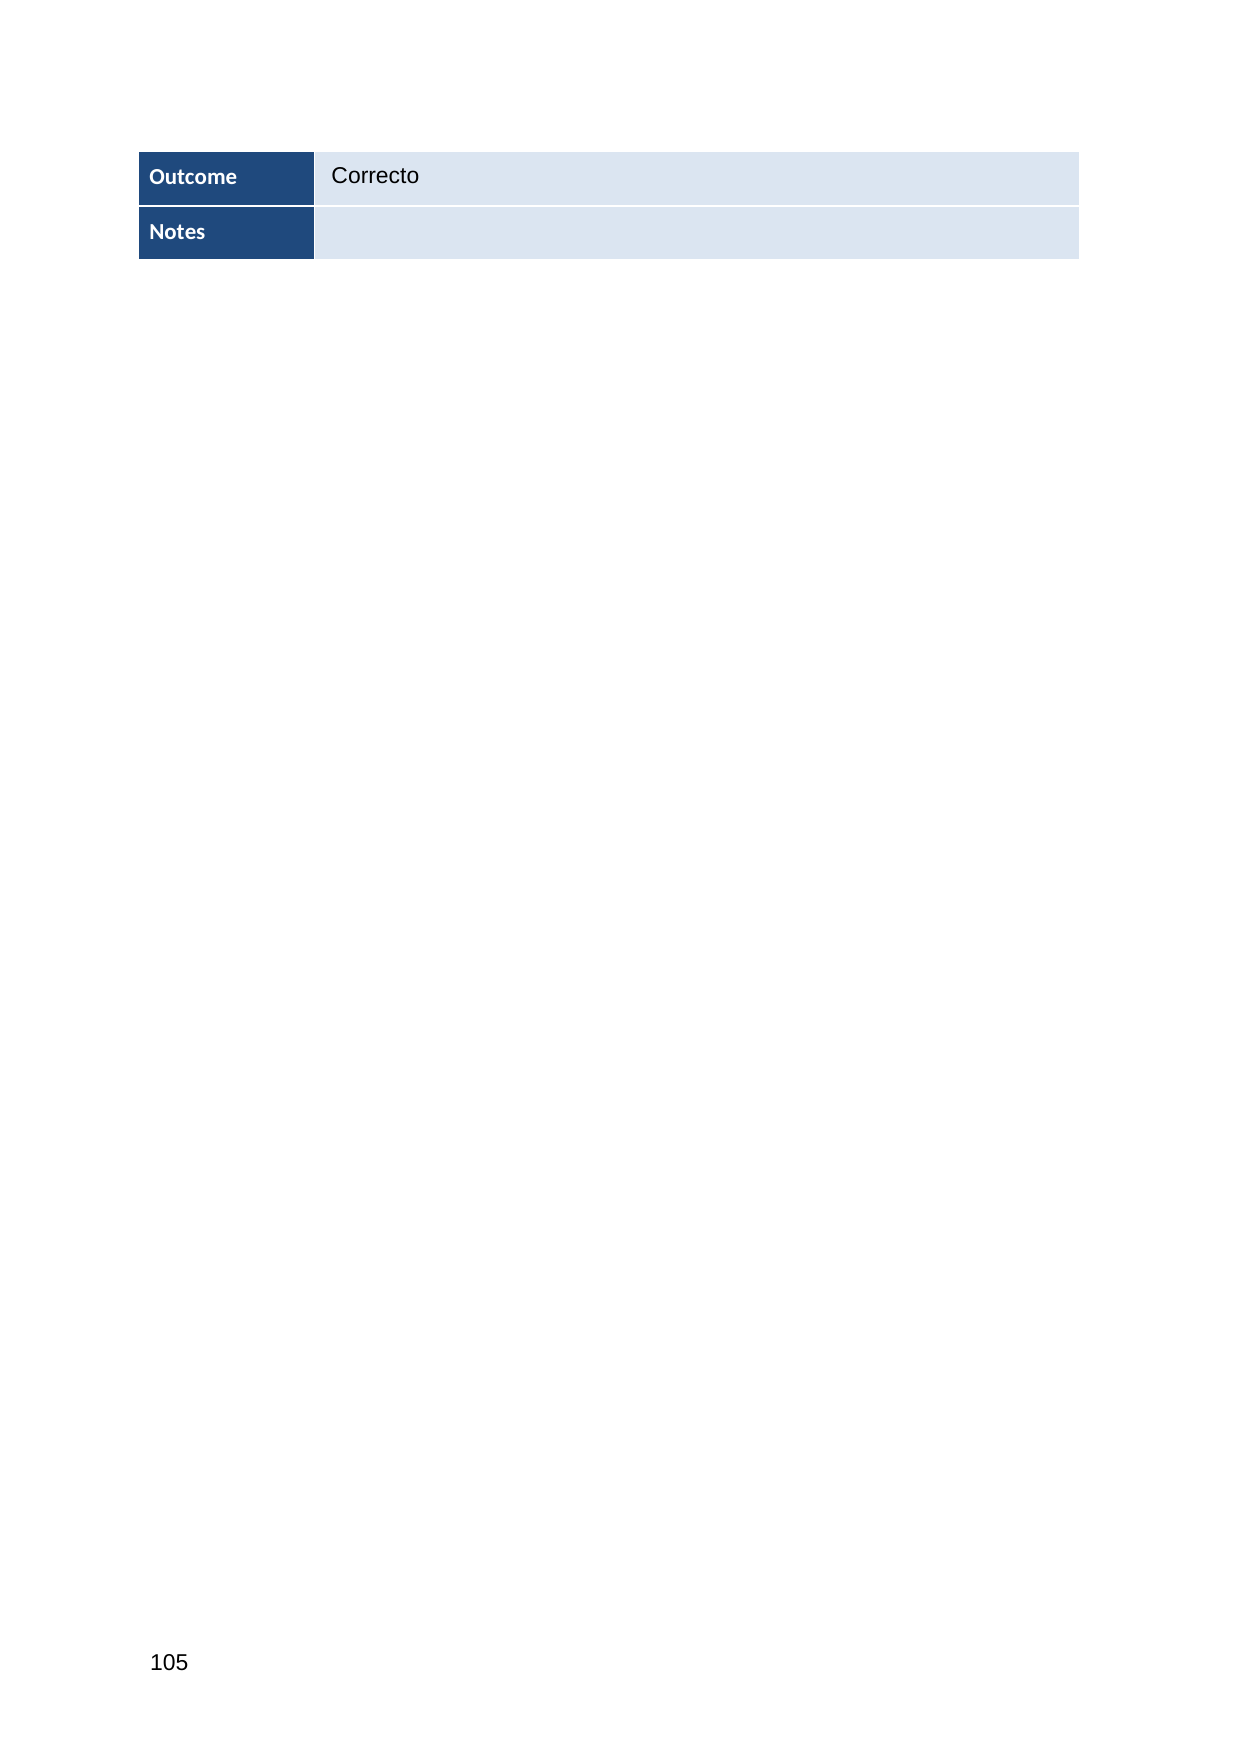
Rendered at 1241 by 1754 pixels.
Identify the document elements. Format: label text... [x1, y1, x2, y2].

table_cell Outcome [139, 152, 314, 205]
table_cell [315, 207, 1079, 259]
table_cell Correcto [315, 152, 1079, 205]
table_cell Notes [139, 207, 314, 259]
